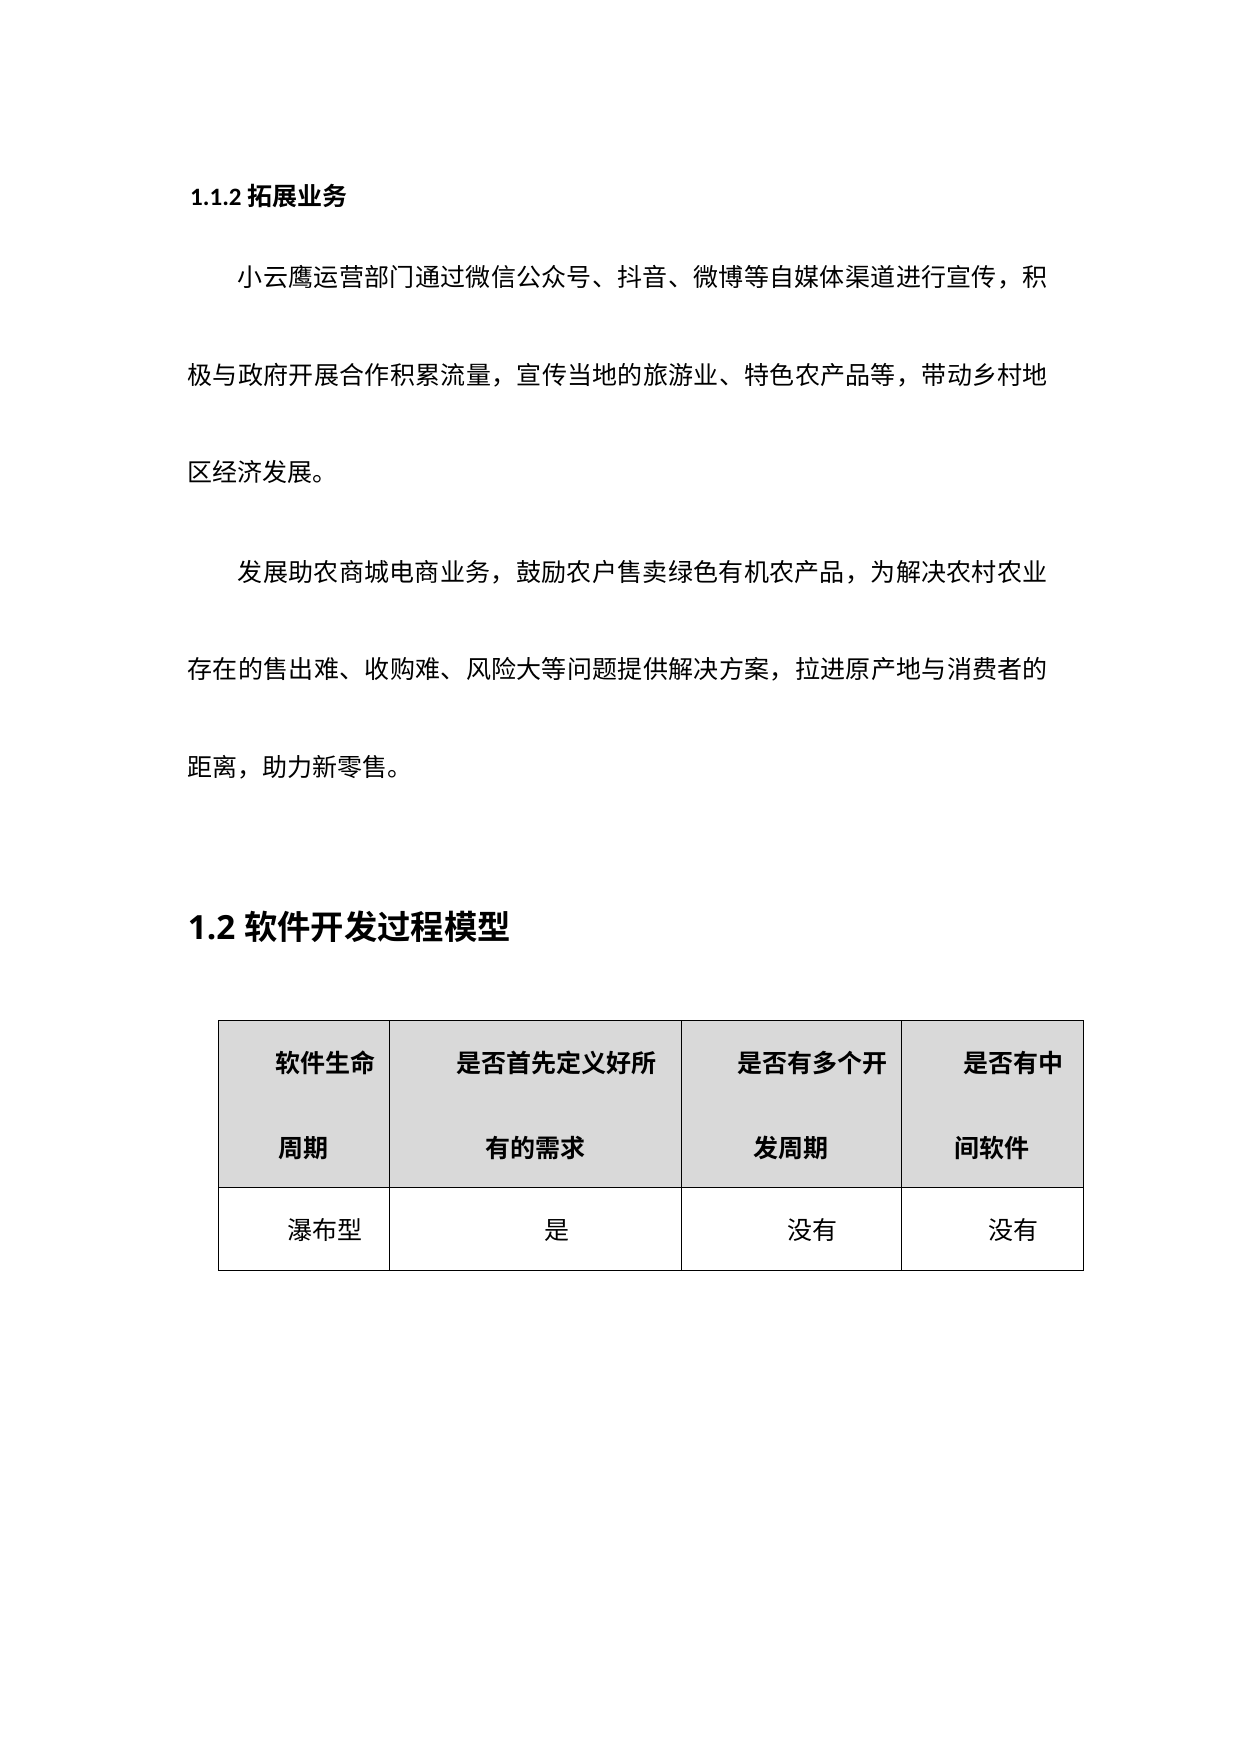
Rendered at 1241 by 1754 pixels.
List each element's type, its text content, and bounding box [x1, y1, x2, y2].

subtitle 1.1.2 拓展业务 [188, 162, 1051, 227]
text 小云鹰运营部门通过微信公众号、抖音、微博等自媒体渠道进行宣传，积极与政府开展合作积累流量，宣传当地的旅游业、特色农产品等，带动乡村地区经济发展。 [187, 243, 1048, 503]
table_header 是否有多个开发周期 [682, 1021, 901, 1187]
table_header 软件生命周期 [219, 1021, 389, 1187]
table_header 是否有中间软件 [902, 1021, 1083, 1187]
table_cell 没有 [682, 1188, 901, 1270]
table_cell 是 [390, 1188, 681, 1270]
text 发展助农商城电商业务，鼓励农户售卖绿色有机农产品，为解决农村农业存在的售出难、收购难、风险大等问题提供解决方案，拉进原产地与消费者的距离，助力新零售。 [187, 538, 1048, 798]
subtitle 1.2 软件开发过程模型 [188, 893, 1051, 958]
table_cell 没有 [902, 1188, 1083, 1270]
table_header 是否首先定义好所有的需求 [390, 1021, 681, 1187]
table_cell 瀑布型 [219, 1188, 389, 1270]
